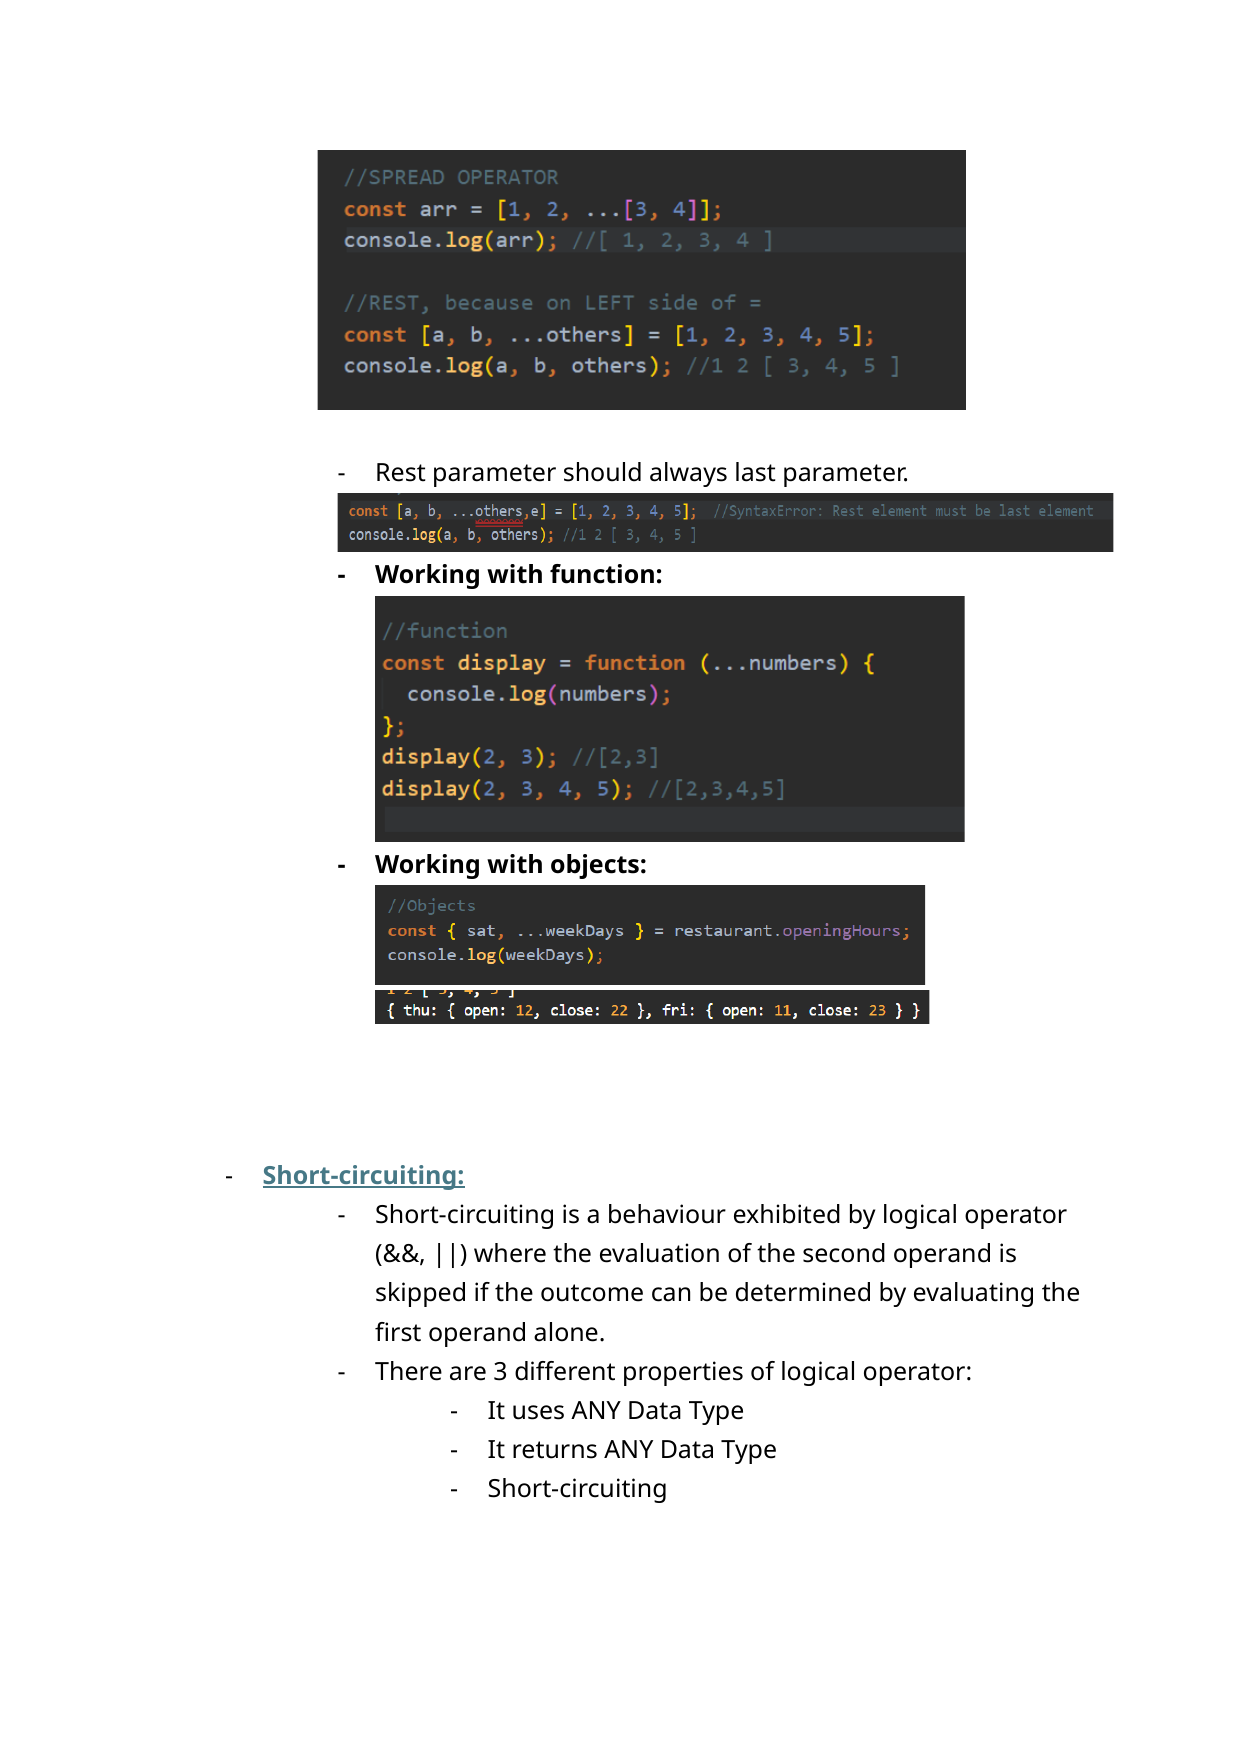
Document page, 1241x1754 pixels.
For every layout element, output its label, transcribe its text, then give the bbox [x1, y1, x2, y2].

list There are 3 different properties of logical operator: [337, 1353, 1090, 1387]
list It returns ANY Data Type [450, 1432, 1090, 1466]
list Short-circuiting: [225, 1157, 1090, 1192]
list Rest parameter should always last parameter. [337, 454, 1090, 488]
list Short-circuiting [450, 1471, 1090, 1505]
picture [375, 596, 965, 842]
list Short-circuiting is a behaviour exhibited by logical operator (&&, ||) where the evaluation of the second operand is skipped if the outcome can be determined by evaluating the first operand alone. [337, 1197, 1090, 1348]
picture [375, 885, 926, 985]
list It uses ANY Data Type [450, 1392, 1090, 1427]
picture [317, 150, 966, 410]
picture [375, 990, 930, 1024]
picture [337, 493, 1114, 552]
